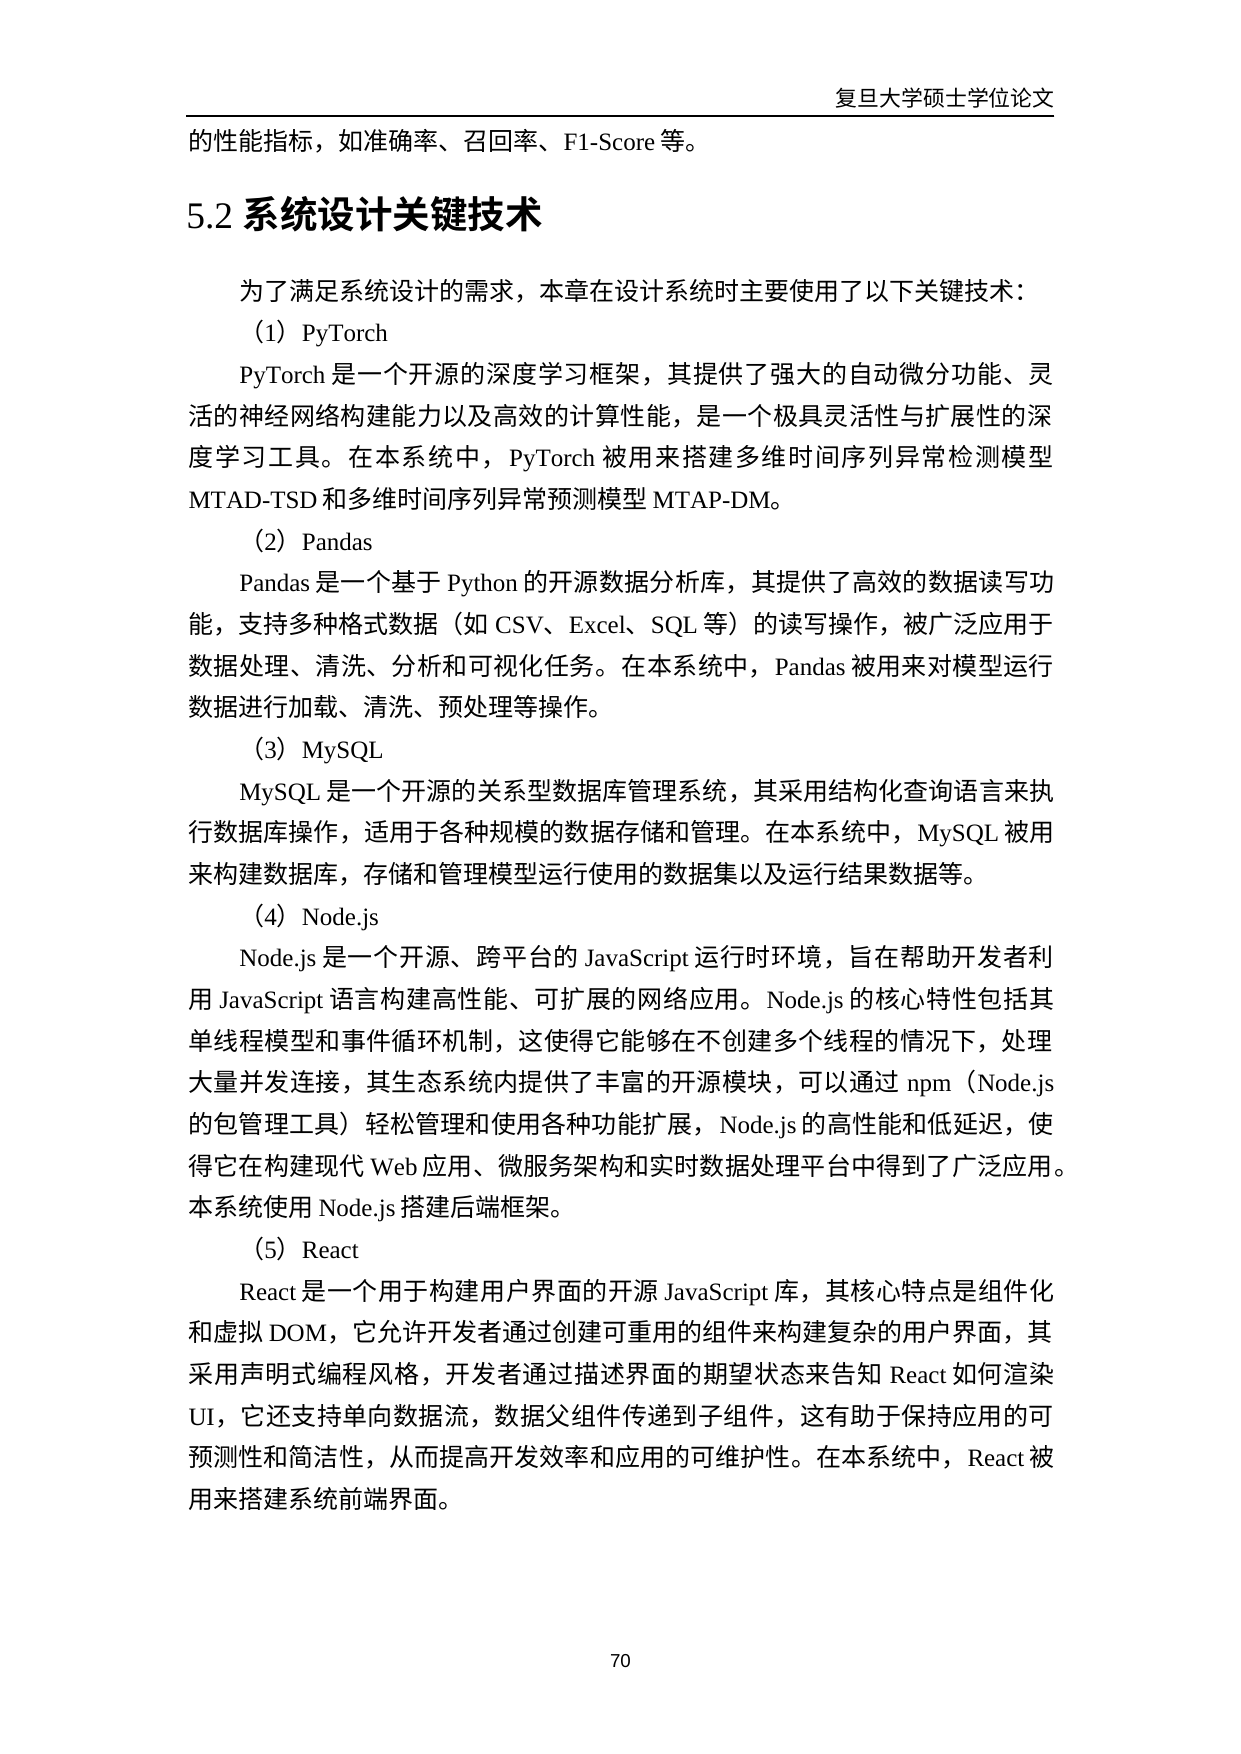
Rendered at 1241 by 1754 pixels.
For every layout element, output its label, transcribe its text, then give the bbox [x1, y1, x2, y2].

text React是一个用于构建用户界面的开源JavaScript库，其核心特点是组件化和虚拟DOM，它允许开发者通过创建可重用的组件来构建复杂的用户界面，其采用声明式编程风格，开发者通过描述界面的期望状态来告知React如何渲染UI，它还支持单向数据流，数据父组件传递到子组件，这有助于保持应用的可预测性和简洁性，从而提高开发效率和应用的可维护性。在本系统中，React被用来搭建系统前端界面。 [188, 1267, 1054, 1517]
text （3）MySQL [188, 725, 1054, 767]
text 为了满足系统设计的需求，本章在设计系统时主要使用了以下关键技术： [188, 267, 1054, 308]
subtitle 系统设计关键技术 [186, 185, 1054, 239]
text （5）React [188, 1225, 1054, 1267]
text （2）Pandas [188, 517, 1054, 558]
text Node.js是一个开源、跨平台的JavaScript运行时环境，旨在帮助开发者利用JavaScript语言构建高性能、可扩展的网络应用。Node.js的核心特性包括其单线程模型和事件循环机制，这使得它能够在不创建多个线程的情况下，处理大量并发连接，其生态系统内提供了丰富的开源模块，可以通过npm（Node.js的包管理工具）轻松管理和使用各种功能扩展，Node.js的高性能和低延迟，使得它在构建现代Web应用、微服务架构和实时数据处理平台中得到了广泛应用。本系统使用Node.js搭建后端框架。 [188, 933, 1054, 1225]
text （4）Node.js [188, 892, 1054, 933]
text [188, 117, 1054, 158]
text MySQL是一个开源的关系型数据库管理系统，其采用结构化查询语言来执行数据库操作，适用于各种规模的数据存储和管理。在本系统中，MySQL被用来构建数据库，存储和管理模型运行使用的数据集以及运行结果数据等。 [188, 767, 1054, 892]
text Pandas是一个基于Python的开源数据分析库，其提供了高效的数据读写功能，支持多种格式数据（如 CSV、Excel、SQL等）的读写操作，被广泛应用于数据处理、清洗、分析和可视化任务。在本系统中，Pandas被用来对模型运行数据进行加载、清洗、预处理等操作。 [188, 558, 1054, 725]
text （1）PyTorch [188, 308, 1054, 350]
text PyTorch是一个开源的深度学习框架，其提供了强大的自动微分功能、灵活的神经网络构建能力以及高效的计算性能，是一个极具灵活性与扩展性的深度学习工具。在本系统中，PyTorch被用来搭建多维时间序列异常检测模型MTAD-TSD和多维时间序列异常预测模型MTAP-DM。 [188, 350, 1054, 517]
